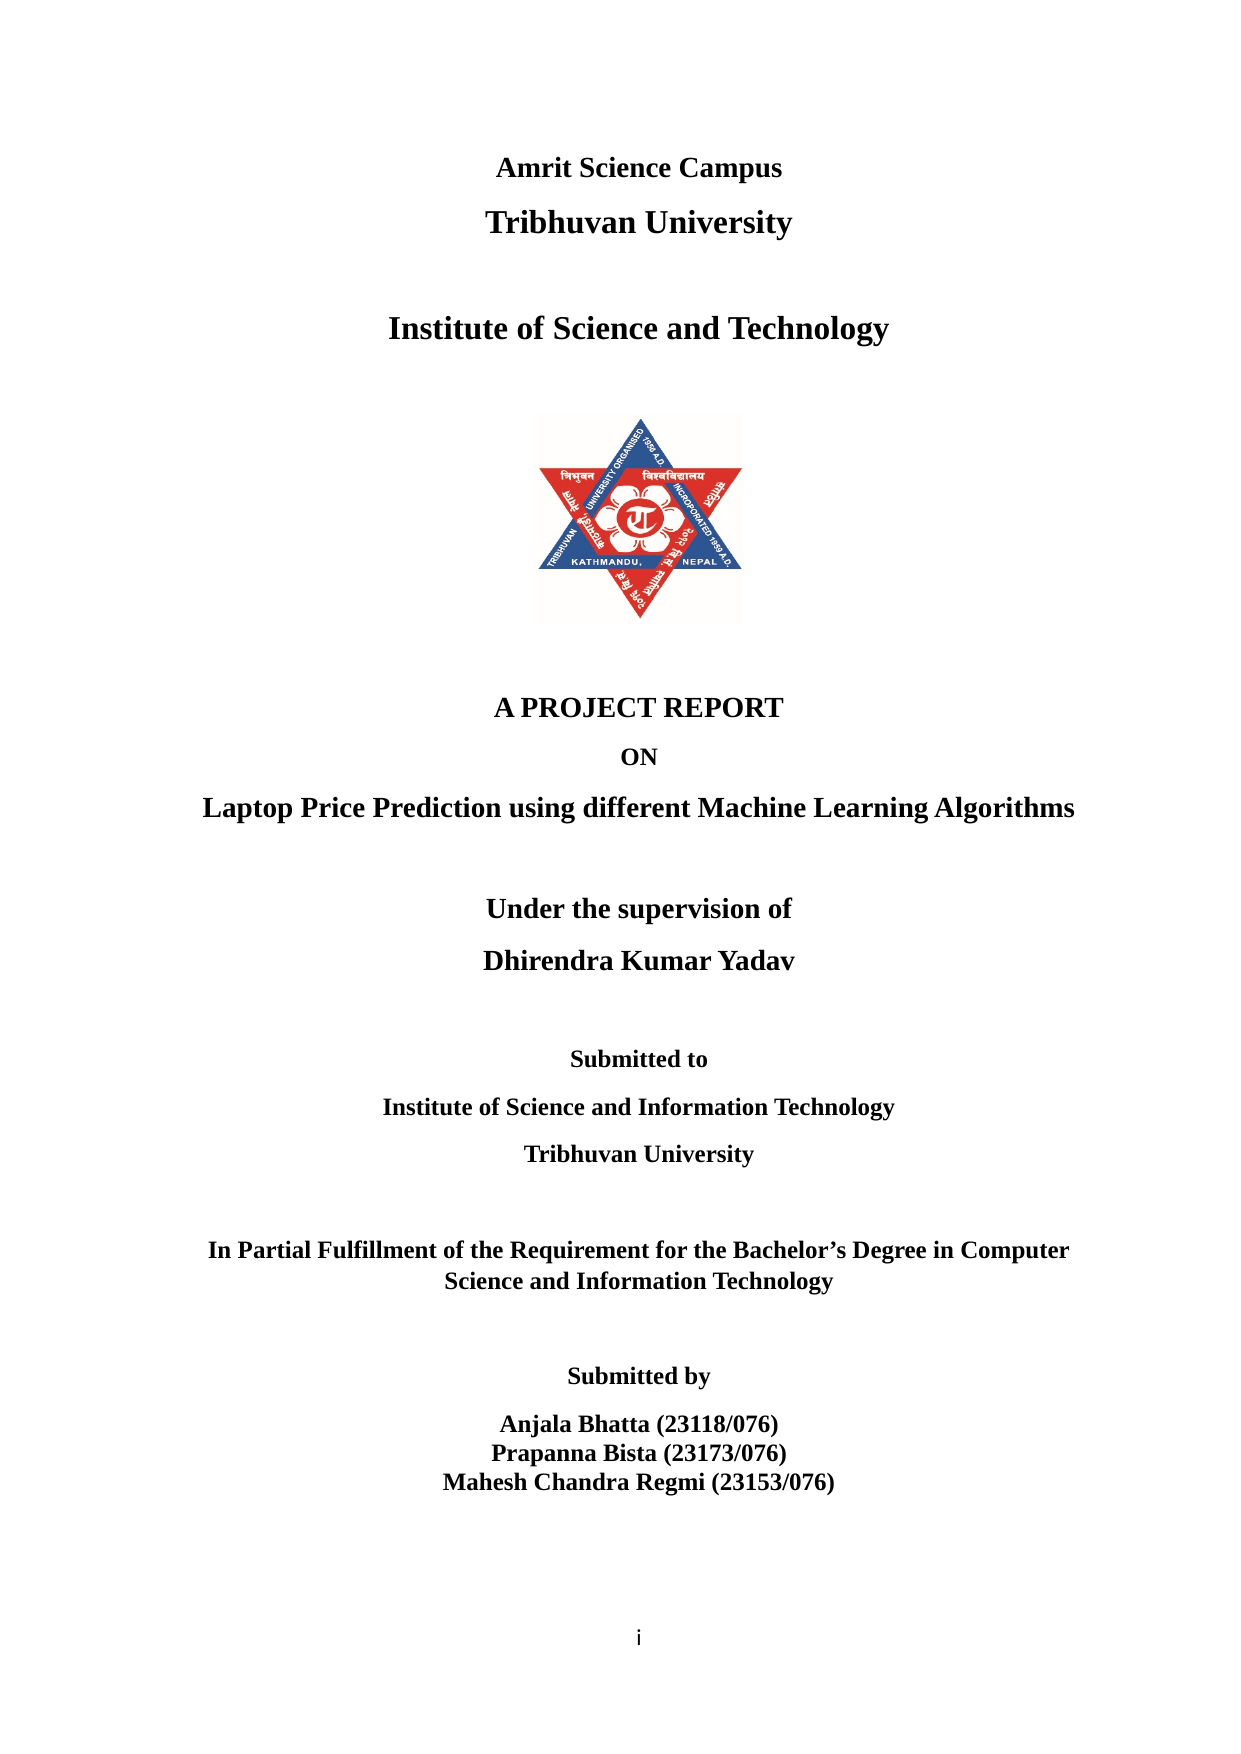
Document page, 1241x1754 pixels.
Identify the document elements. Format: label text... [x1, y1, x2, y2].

text Laptop Price Prediction using different Machine Learning Algorithms [187, 790, 1090, 824]
text Tribhuvan University [187, 1139, 1090, 1168]
text Dhirendra Kumar Yadav [187, 943, 1090, 977]
text Submitted by [187, 1361, 1090, 1390]
text Anjala Bhatta (23118/076) [187, 1409, 1090, 1438]
text Submitted to [187, 1044, 1090, 1073]
text Under the supervision of [187, 891, 1090, 924]
text A PROJECT REPORT [187, 690, 1090, 723]
text Amrit Science Campus [187, 150, 1090, 183]
text Prapanna Bista (23173/076) [187, 1438, 1090, 1467]
text ON [187, 742, 1090, 771]
text Institute of Science and Information Technology [187, 1092, 1090, 1121]
text Tribhuvan University [187, 203, 1090, 241]
text In Partial Fulfillment of the Requirement for the Bachelor’s Degree in Computer Science and Information Technology [187, 1235, 1090, 1295]
text Institute of Science and Technology [187, 308, 1090, 347]
picture [533, 414, 744, 624]
text Mahesh Chandra Regmi (23153/076) [187, 1467, 1090, 1495]
